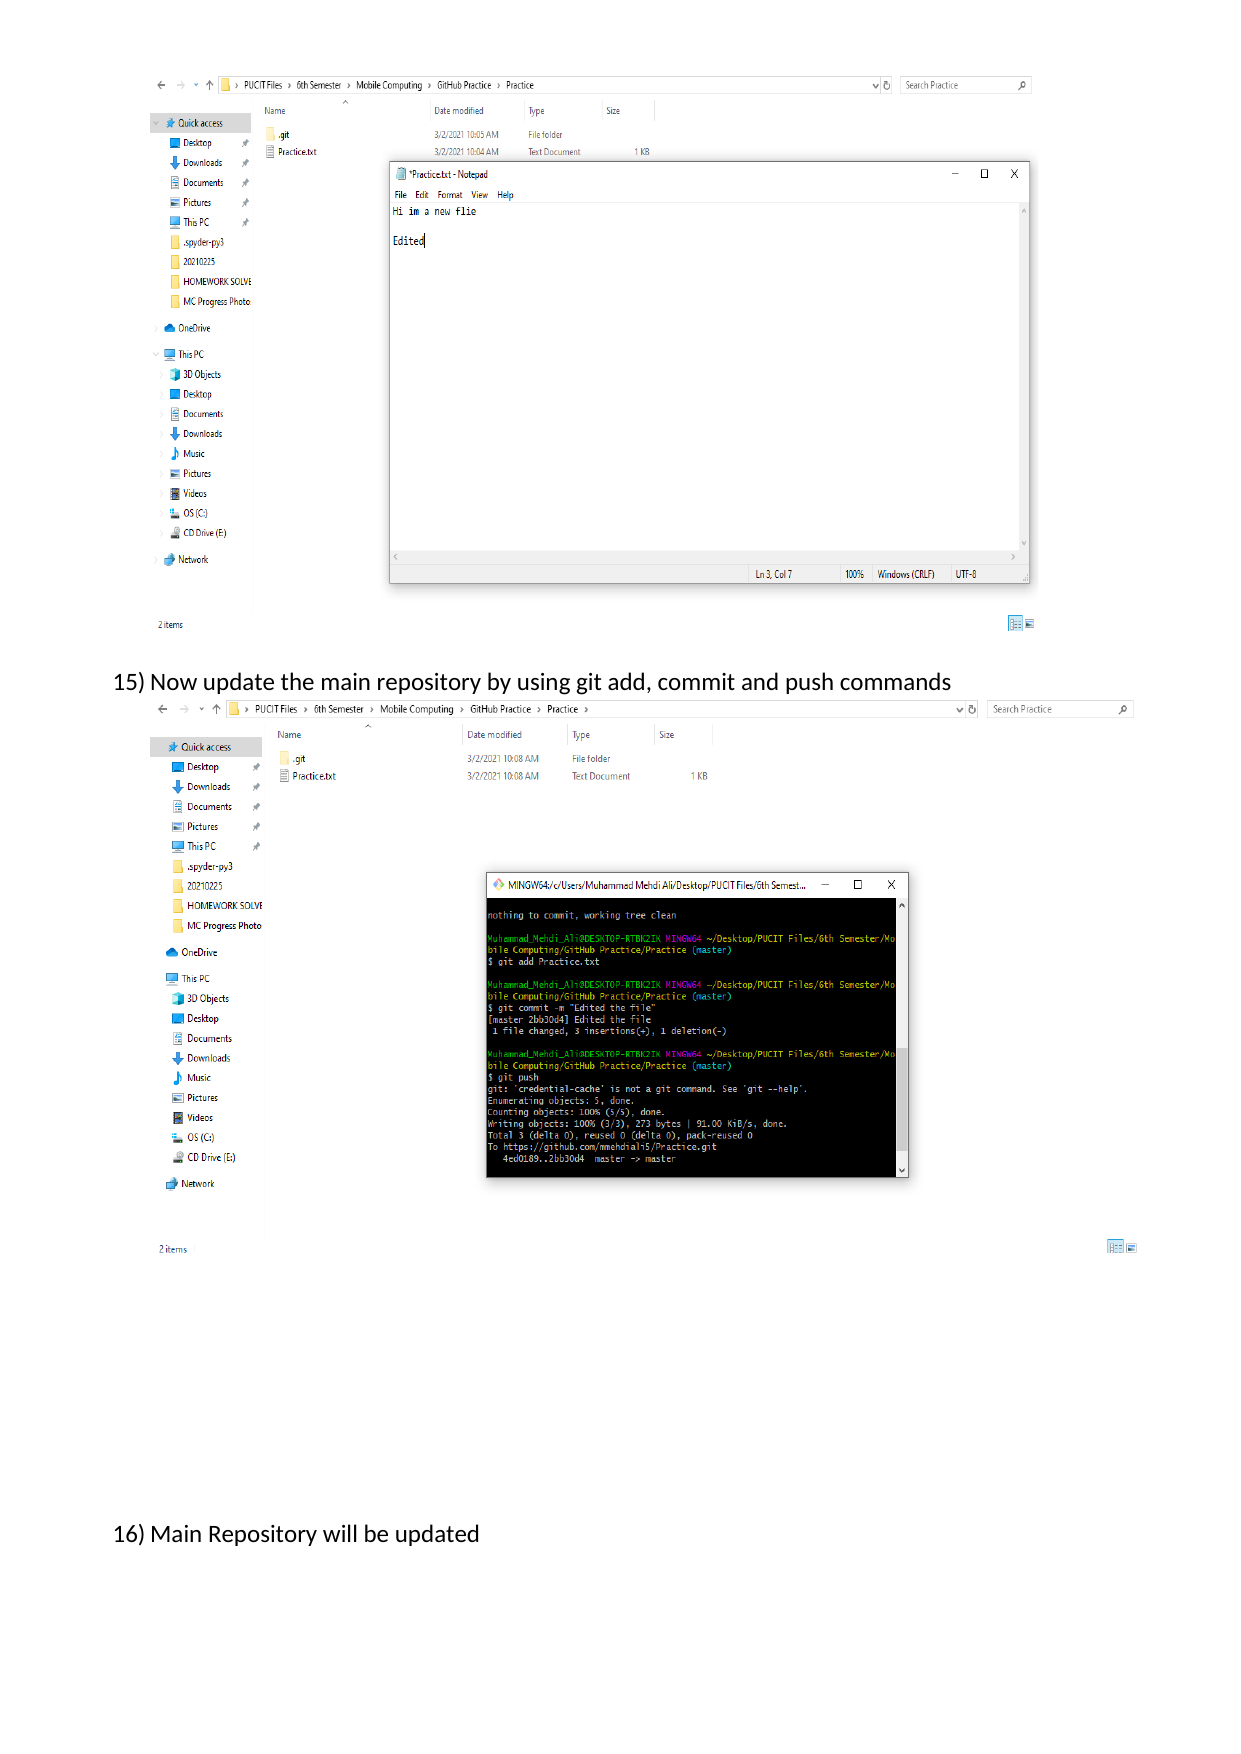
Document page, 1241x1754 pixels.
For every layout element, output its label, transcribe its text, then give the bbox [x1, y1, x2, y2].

picture [150, 698, 1142, 1253]
list Now update the main repository by using git add, commit and push commands [112, 666, 1165, 697]
picture [150, 75, 1039, 631]
list Main Repository will be updated [112, 1518, 1165, 1548]
